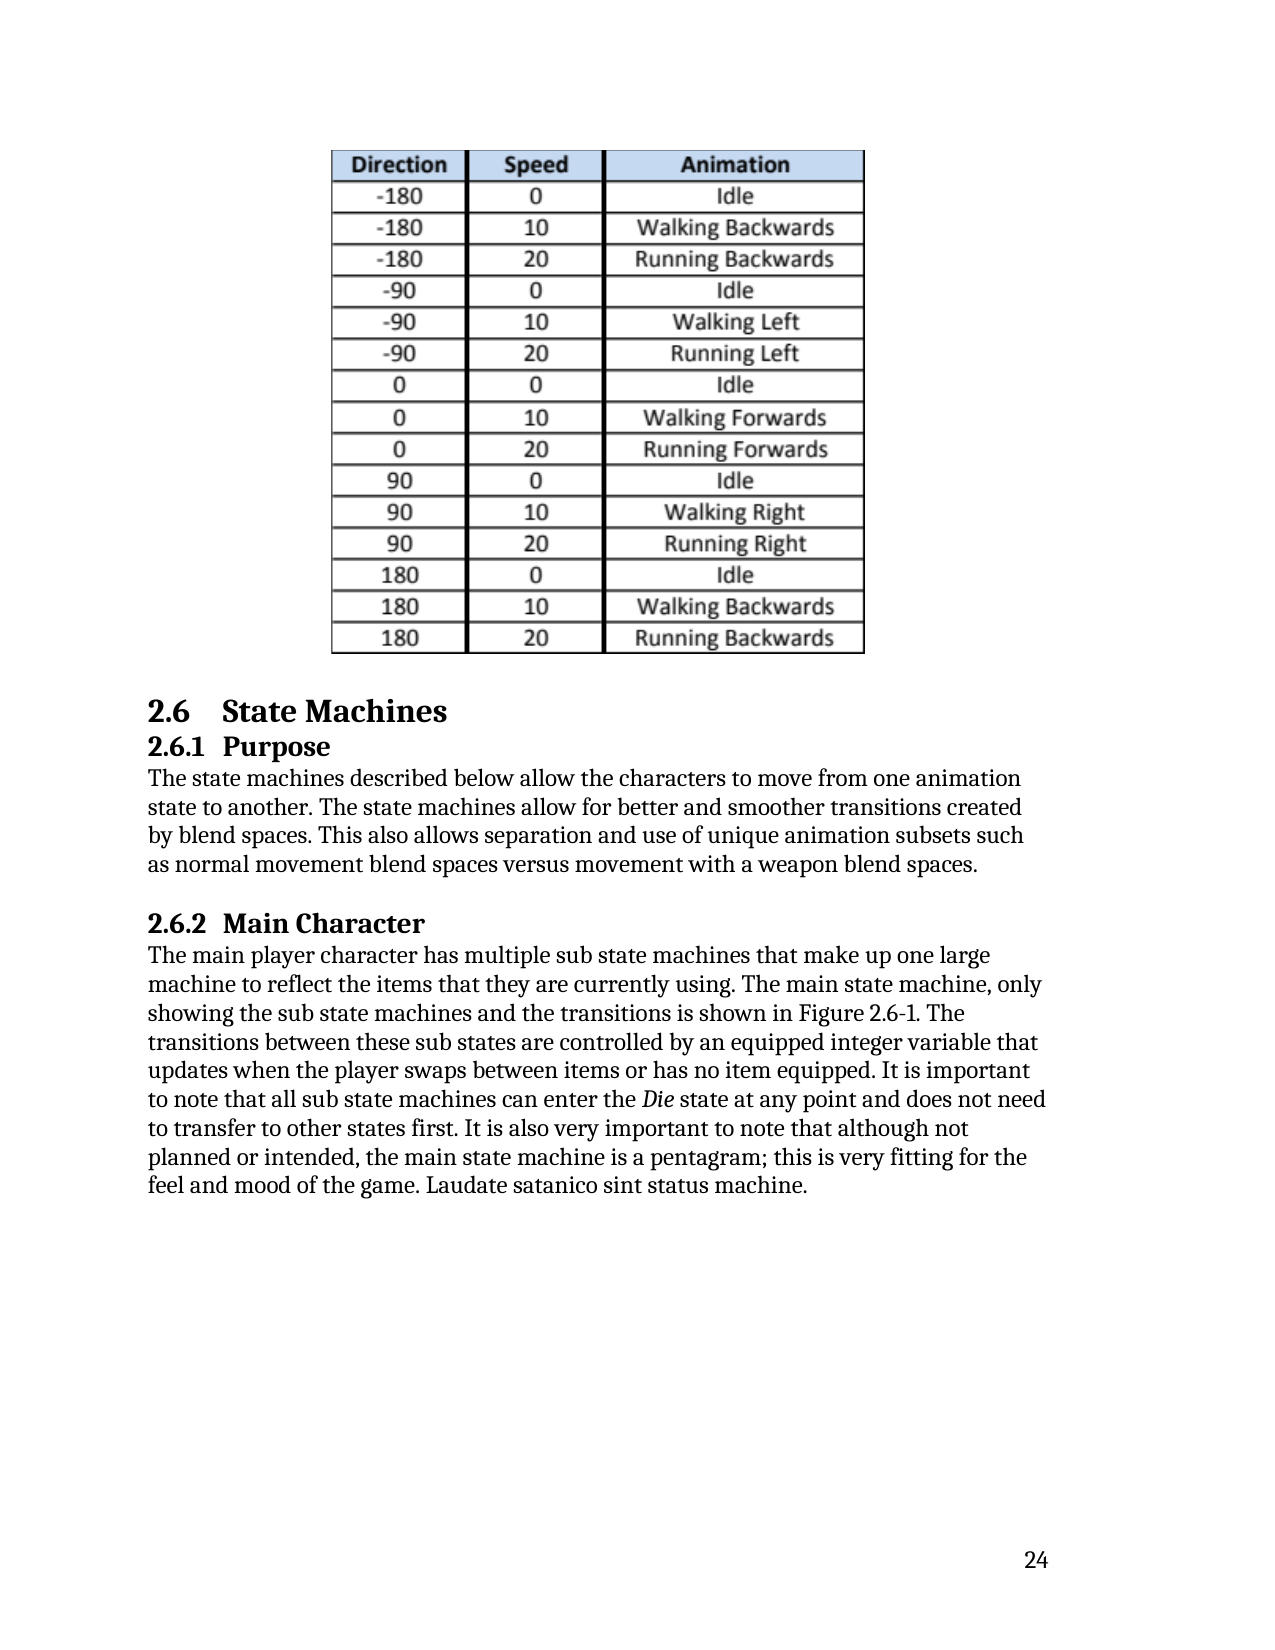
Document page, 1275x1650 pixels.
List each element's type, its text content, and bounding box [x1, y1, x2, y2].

text 2.6.2 Main Character [148, 908, 1048, 941]
text 2.6.1 Purpose [148, 730, 1048, 764]
text The state machines described below allow the characters to move from one animation state to another. The state machines allow for better and smoother transitions created by blend spaces. This also allows separation and use of unique animation subsets such as normal movement blend spaces versus movement with a weapon blend spaces. [148, 764, 1048, 879]
text 2.6 State Machines [148, 692, 1048, 730]
text The main player character has multiple sub state machines that make up one large machine to reflect the items that they are currently using. The main state machine, only showing the sub state machines and the transitions is shown in Figure 2.6-1. The transitions between these sub states are controlled by an equipped integer variable that updates when the player swaps between items or has no item equipped. It is important to note that all sub state machines can enter the Die state at any point and does not need to transfer to other states first. It is also very important to note that although not planned or intended, the main state machine is a pentagram; this is very fitting for the feel and mood of the game. Laudate satanico sint status machine. [148, 941, 1048, 1200]
